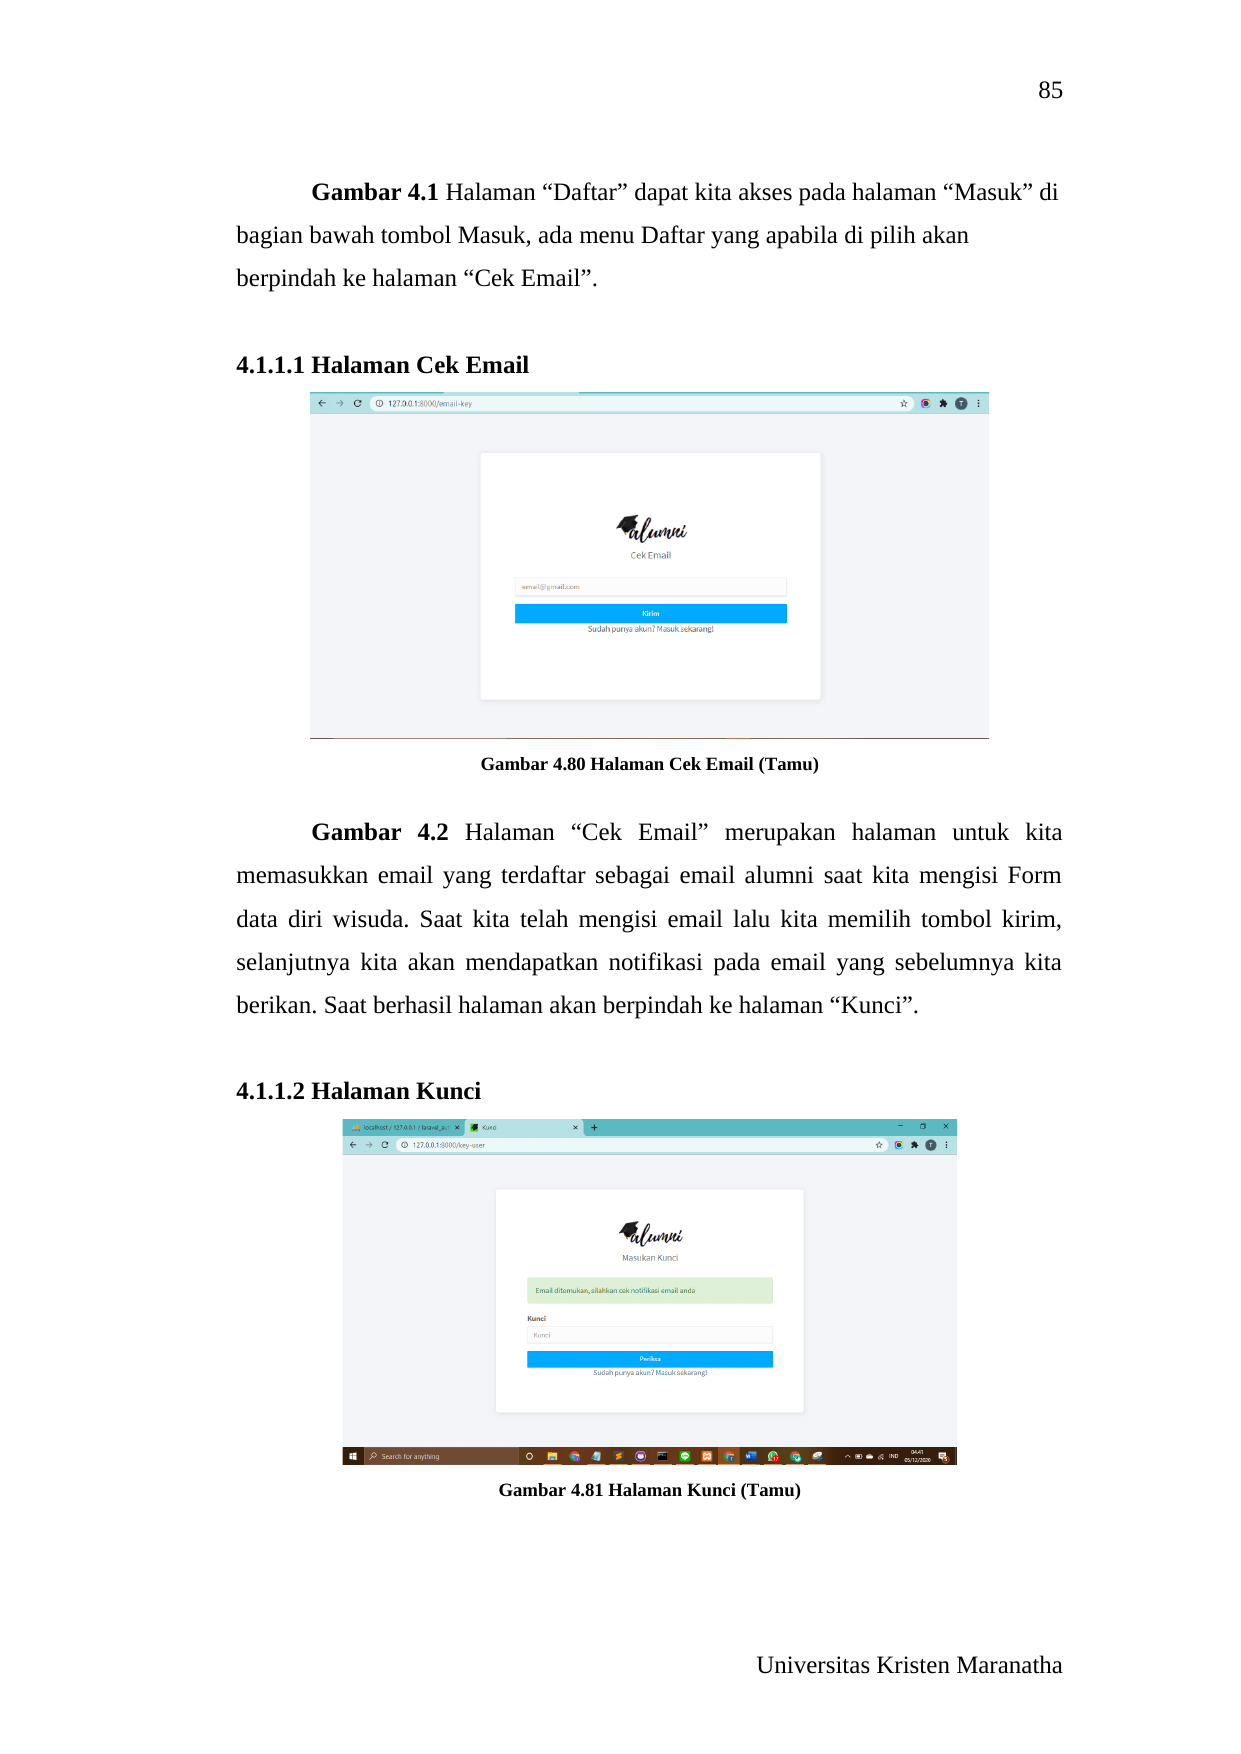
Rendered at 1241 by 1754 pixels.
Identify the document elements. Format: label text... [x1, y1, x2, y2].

picture [342, 1119, 957, 1465]
subtitle Halaman Cek Email [236, 350, 1063, 378]
text Gambar 4.1 Halaman “Daftar” dapat kita akses pada halaman “Masuk” di bagian bawah tombol Masuk, ada menu Daftar yang apabila di pilih akan berpindah ke halaman “Cek Email”. [236, 177, 1063, 292]
picture [310, 392, 990, 739]
subtitle Halaman Kunci [236, 1076, 1063, 1105]
text Gambar 4.2 Halaman “Cek Email” merupakan halaman untuk kita memasukkan email yang terdaftar sebagai email alumni saat kita mengisi Form data diri wisuda. Saat kita telah mengisi email lalu kita memilih tombol kirim, selanjutnya kita akan mendapatkan notifikasi pada email yang sebelumnya kita berikan. Saat berhasil halaman akan berpindah ke halaman “Kunci”. [236, 817, 1063, 1019]
